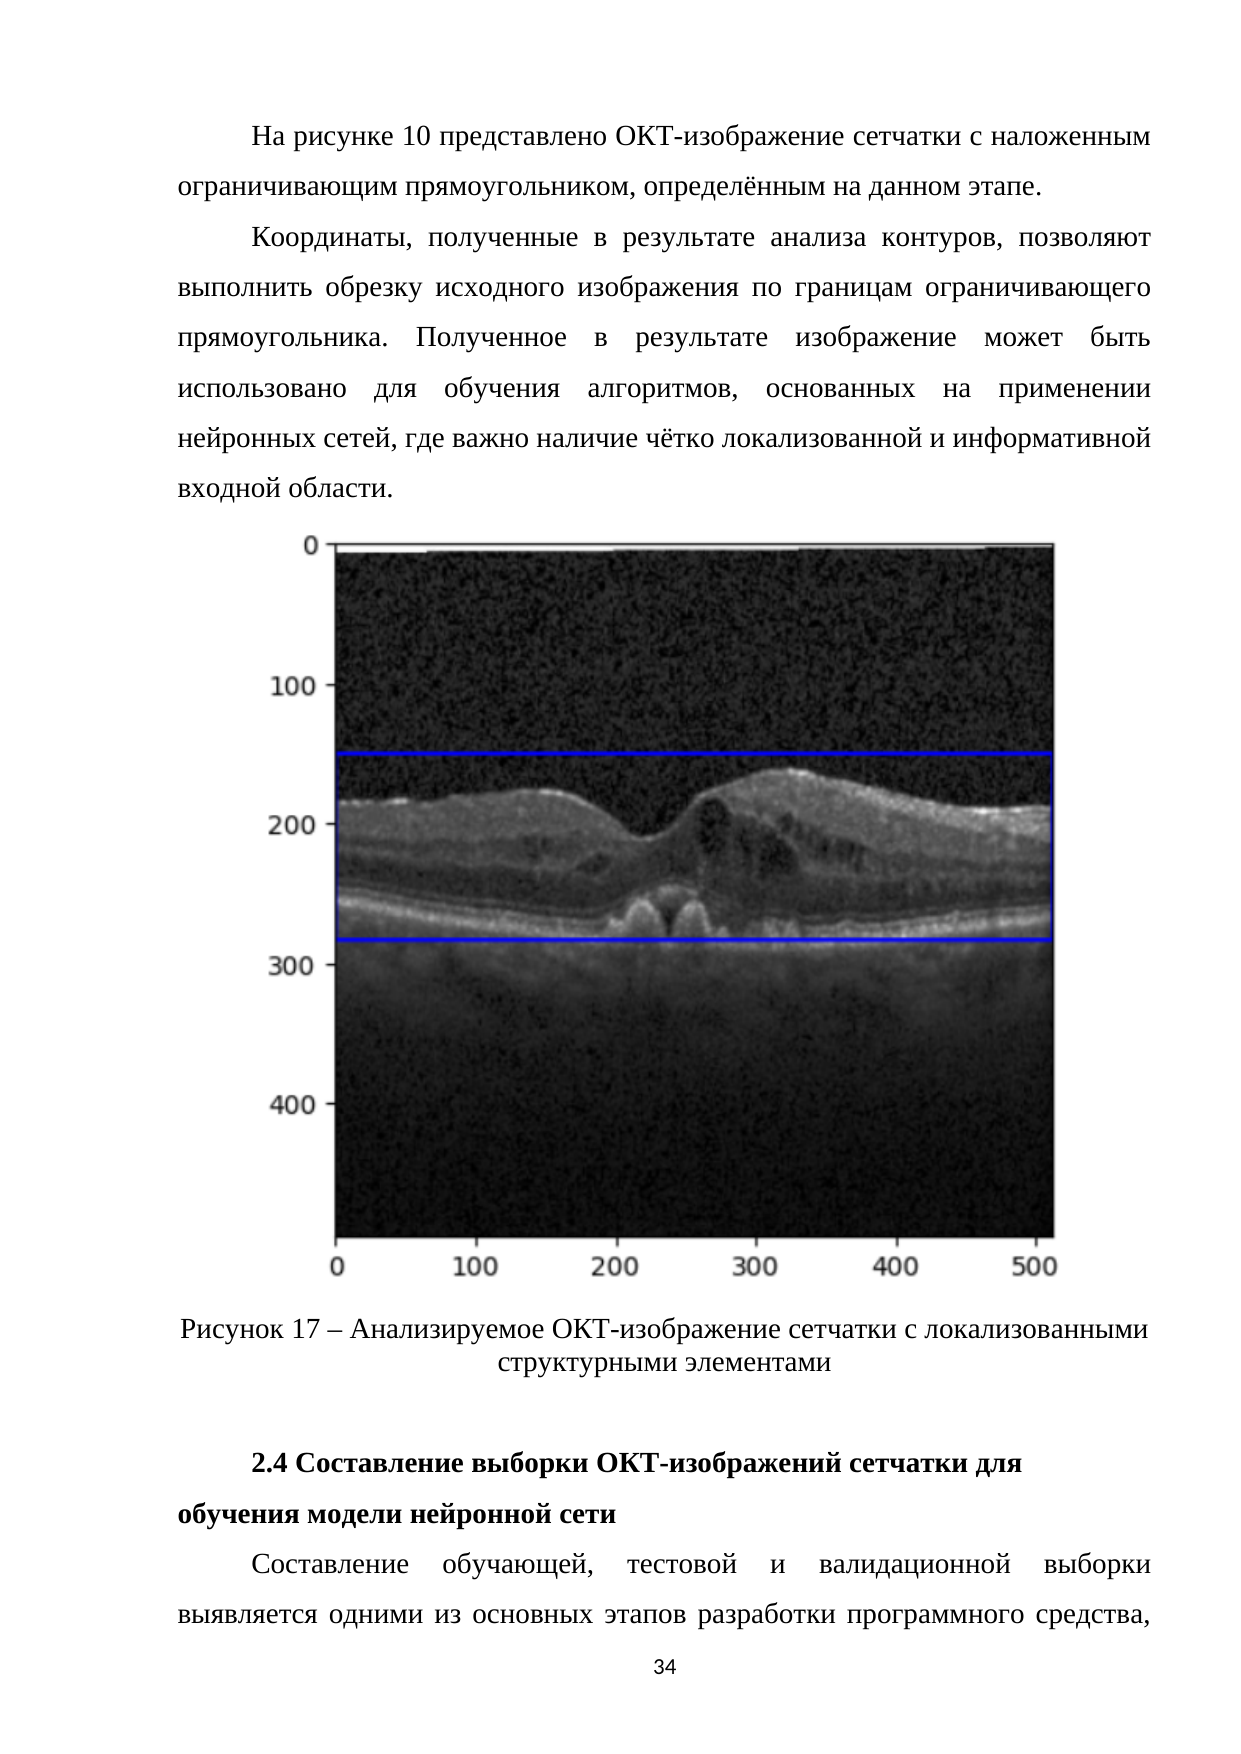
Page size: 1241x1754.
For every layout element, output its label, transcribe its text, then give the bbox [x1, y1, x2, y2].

text На рисунке 10 представлено ОКТ-изображение сетчатки с наложенным ограничивающим прямоугольником, определённым на данном этапе. [177, 118, 1152, 202]
text Координаты, полученные в результате анализа контуров, позволяют выполнить обрезку исходного изображения по границам ограничивающего прямоугольника. Полученное в результате изображение может быть использовано для обучения алгоритмов, основанных на применении нейронных сетей, где важно наличие чётко локализованной и информативной входной области. [177, 219, 1152, 504]
picture [258, 520, 1071, 1294]
text Рисунок 17 – Анализируемое ОКТ-изображение сетчатки с локализованными структурными элементами [177, 1311, 1152, 1378]
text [177, 1546, 1152, 1630]
subtitle Составление выборки ОКТ-изображений сетчатки для обучения модели нейронной сети [177, 1446, 1152, 1529]
